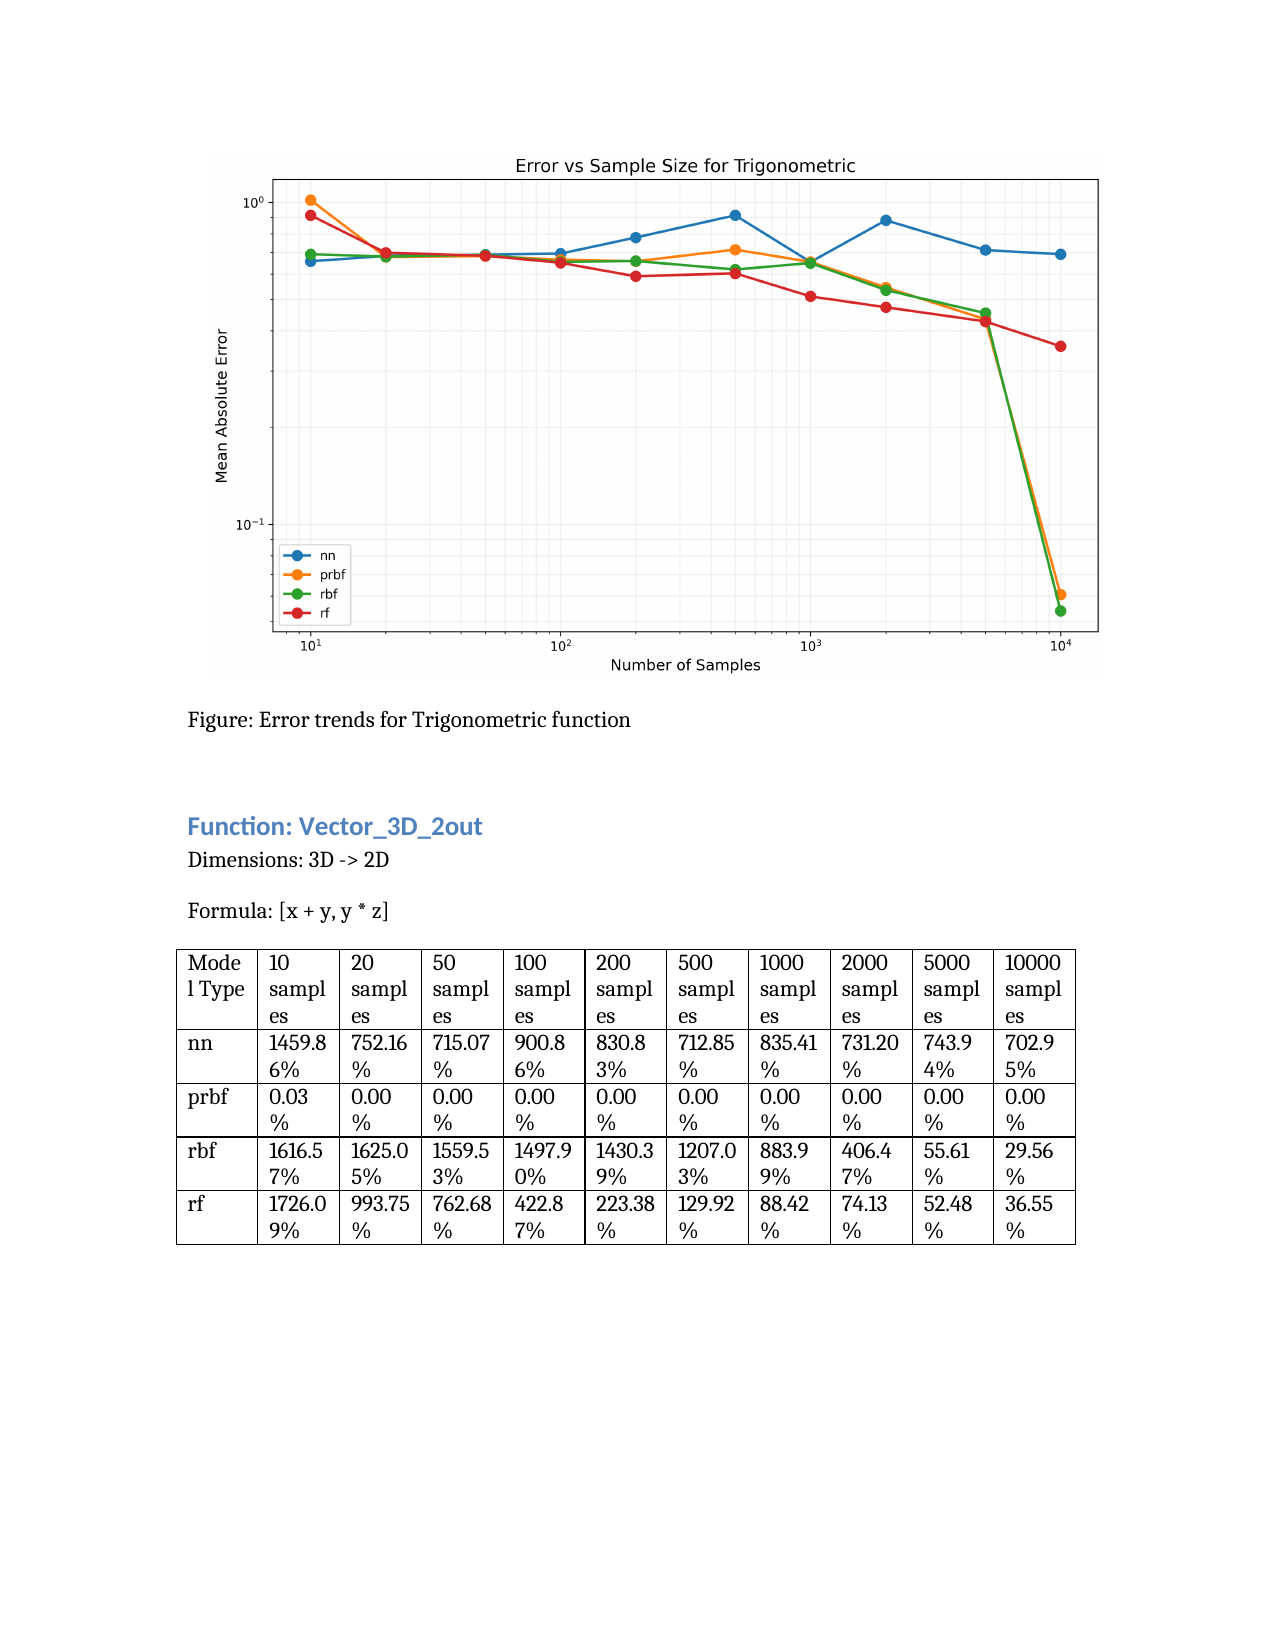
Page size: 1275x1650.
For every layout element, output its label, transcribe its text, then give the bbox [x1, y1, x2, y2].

table_cell 743.94% [913, 1030, 993, 1083]
table_header 2000 samples [831, 950, 912, 1029]
table_cell 715.07% [422, 1030, 503, 1083]
table_cell 731.20% [831, 1030, 912, 1083]
table_header 10 samples [258, 950, 339, 1029]
table_cell 0.03% [258, 1084, 339, 1136]
table_cell 1459.86% [258, 1030, 339, 1083]
table_cell 993.75% [340, 1191, 421, 1244]
table_cell 0.00% [913, 1084, 993, 1136]
table_cell 0.00% [504, 1084, 584, 1136]
table_cell 36.55% [994, 1191, 1075, 1244]
table_cell rbf [177, 1138, 257, 1190]
text Dimensions: 3D -> 2D [187, 847, 1087, 873]
table_cell nn [177, 1030, 257, 1083]
table_cell 1559.53% [422, 1138, 503, 1190]
table_cell 29.56% [994, 1138, 1075, 1190]
table_cell 702.95% [994, 1030, 1075, 1083]
table_cell 0.00% [831, 1084, 912, 1136]
table_cell 883.99% [749, 1138, 830, 1190]
table_cell 223.38% [586, 1191, 666, 1244]
table_header 200 samples [586, 950, 666, 1029]
table_cell 0.00% [586, 1084, 666, 1136]
table_cell 762.68% [422, 1191, 503, 1244]
table_cell 74.13% [831, 1191, 912, 1244]
table_cell 0.00% [749, 1084, 830, 1136]
text Figure: Error trends for Trigonometric function [187, 707, 1087, 733]
table_cell 1616.57% [258, 1138, 339, 1190]
table_cell 406.47% [831, 1138, 912, 1190]
table_header 5000 samples [913, 950, 993, 1029]
table_cell 422.87% [504, 1191, 584, 1244]
table_cell 835.41% [749, 1030, 830, 1083]
table_cell 1207.03% [667, 1138, 748, 1190]
table_cell 0.00% [994, 1084, 1075, 1136]
table_header 10000 samples [994, 950, 1075, 1029]
table_cell 752.16% [340, 1030, 421, 1083]
table_cell 1497.90% [504, 1138, 584, 1190]
table_cell 55.61% [913, 1138, 993, 1190]
table_cell 52.48% [913, 1191, 993, 1244]
table_cell 830.83% [586, 1030, 666, 1083]
table_cell 900.86% [504, 1030, 584, 1083]
text Formula: [x + y, y * z] [187, 898, 1087, 924]
table_cell 129.92% [667, 1191, 748, 1244]
table_header 500 samples [667, 950, 748, 1029]
table_cell prbf [177, 1084, 257, 1136]
table_cell 712.85% [667, 1030, 748, 1083]
subtitle Function: Vector_3D_2out [187, 809, 1087, 842]
table_cell 0.00% [340, 1084, 421, 1136]
table_header 20 samples [340, 950, 421, 1029]
table_cell 0.00% [667, 1084, 748, 1136]
table_cell 1726.09% [258, 1191, 339, 1244]
table_cell rf [177, 1191, 257, 1244]
picture [206, 150, 1107, 682]
table_header 1000 samples [749, 950, 830, 1029]
table_header Model Type [177, 950, 257, 1029]
table_header 50 samples [422, 950, 503, 1029]
table_cell 1430.39% [586, 1138, 666, 1190]
table_cell 88.42% [749, 1191, 830, 1244]
table_cell 0.00% [422, 1084, 503, 1136]
table_cell 1625.05% [340, 1138, 421, 1190]
table_header 100 samples [504, 950, 584, 1029]
